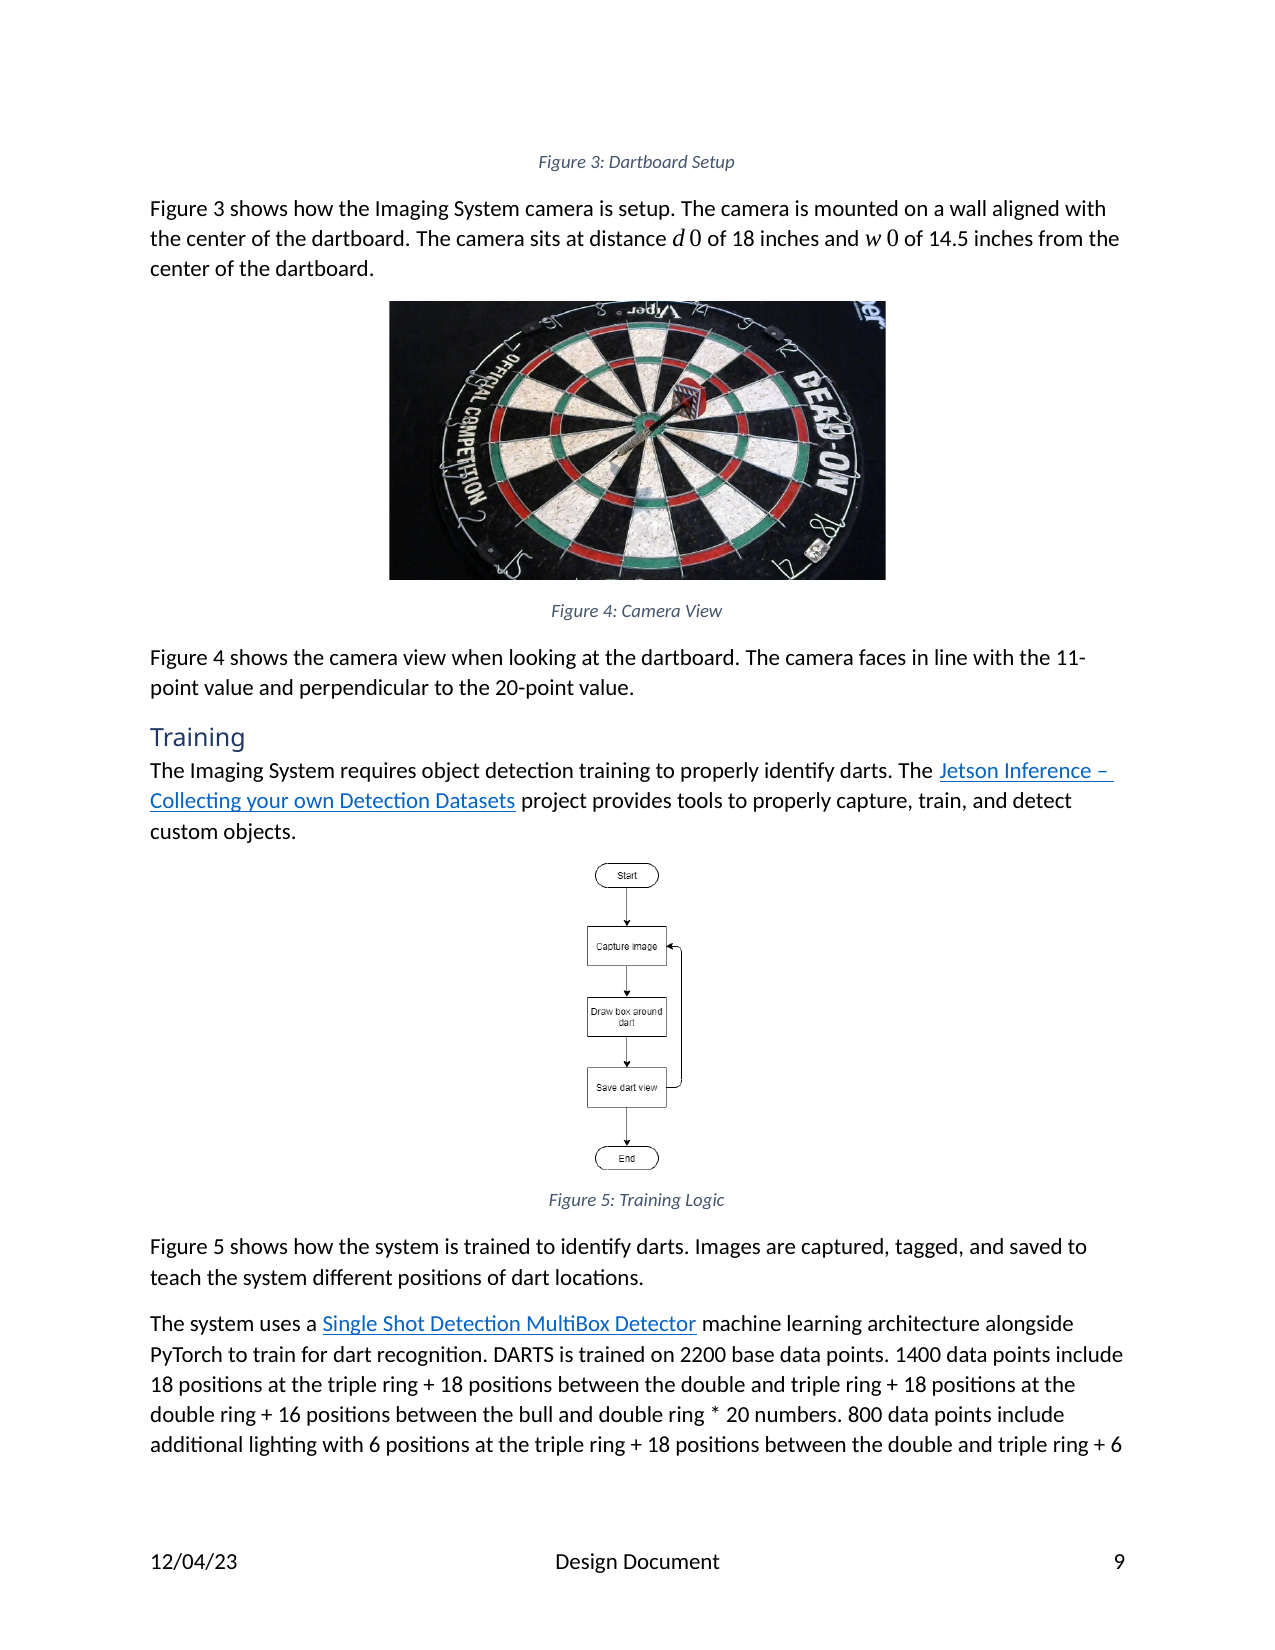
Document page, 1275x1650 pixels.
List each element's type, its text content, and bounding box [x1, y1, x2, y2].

text Figure 4 shows the camera view when looking at the dartboard. The camera faces in line with the 11-point value and perpendicular to the 20-point value. [150, 643, 1125, 701]
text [150, 1309, 1125, 1458]
text The Imaging System requires object detection training to properly identify darts. The Jetson Inference – Collecting your own Detection Datasets project provides tools to properly capture, train, and detect custom objects. [150, 756, 1125, 845]
picture [587, 863, 688, 1170]
picture [389, 301, 886, 580]
text Figure 5 shows how the system is trained to identify darts. Images are captured, tagged, and saved to teach the system different positions of dart locations. [150, 1232, 1125, 1291]
subtitle Training [150, 720, 1125, 754]
text Figure 3 shows how the Imaging System camera is setup. The camera is mounted on a wall aligned with the center of the dartboard. The camera sits at distance of 18 inches and of 14.5 inches from the center of the dartboard. [150, 194, 1125, 282]
